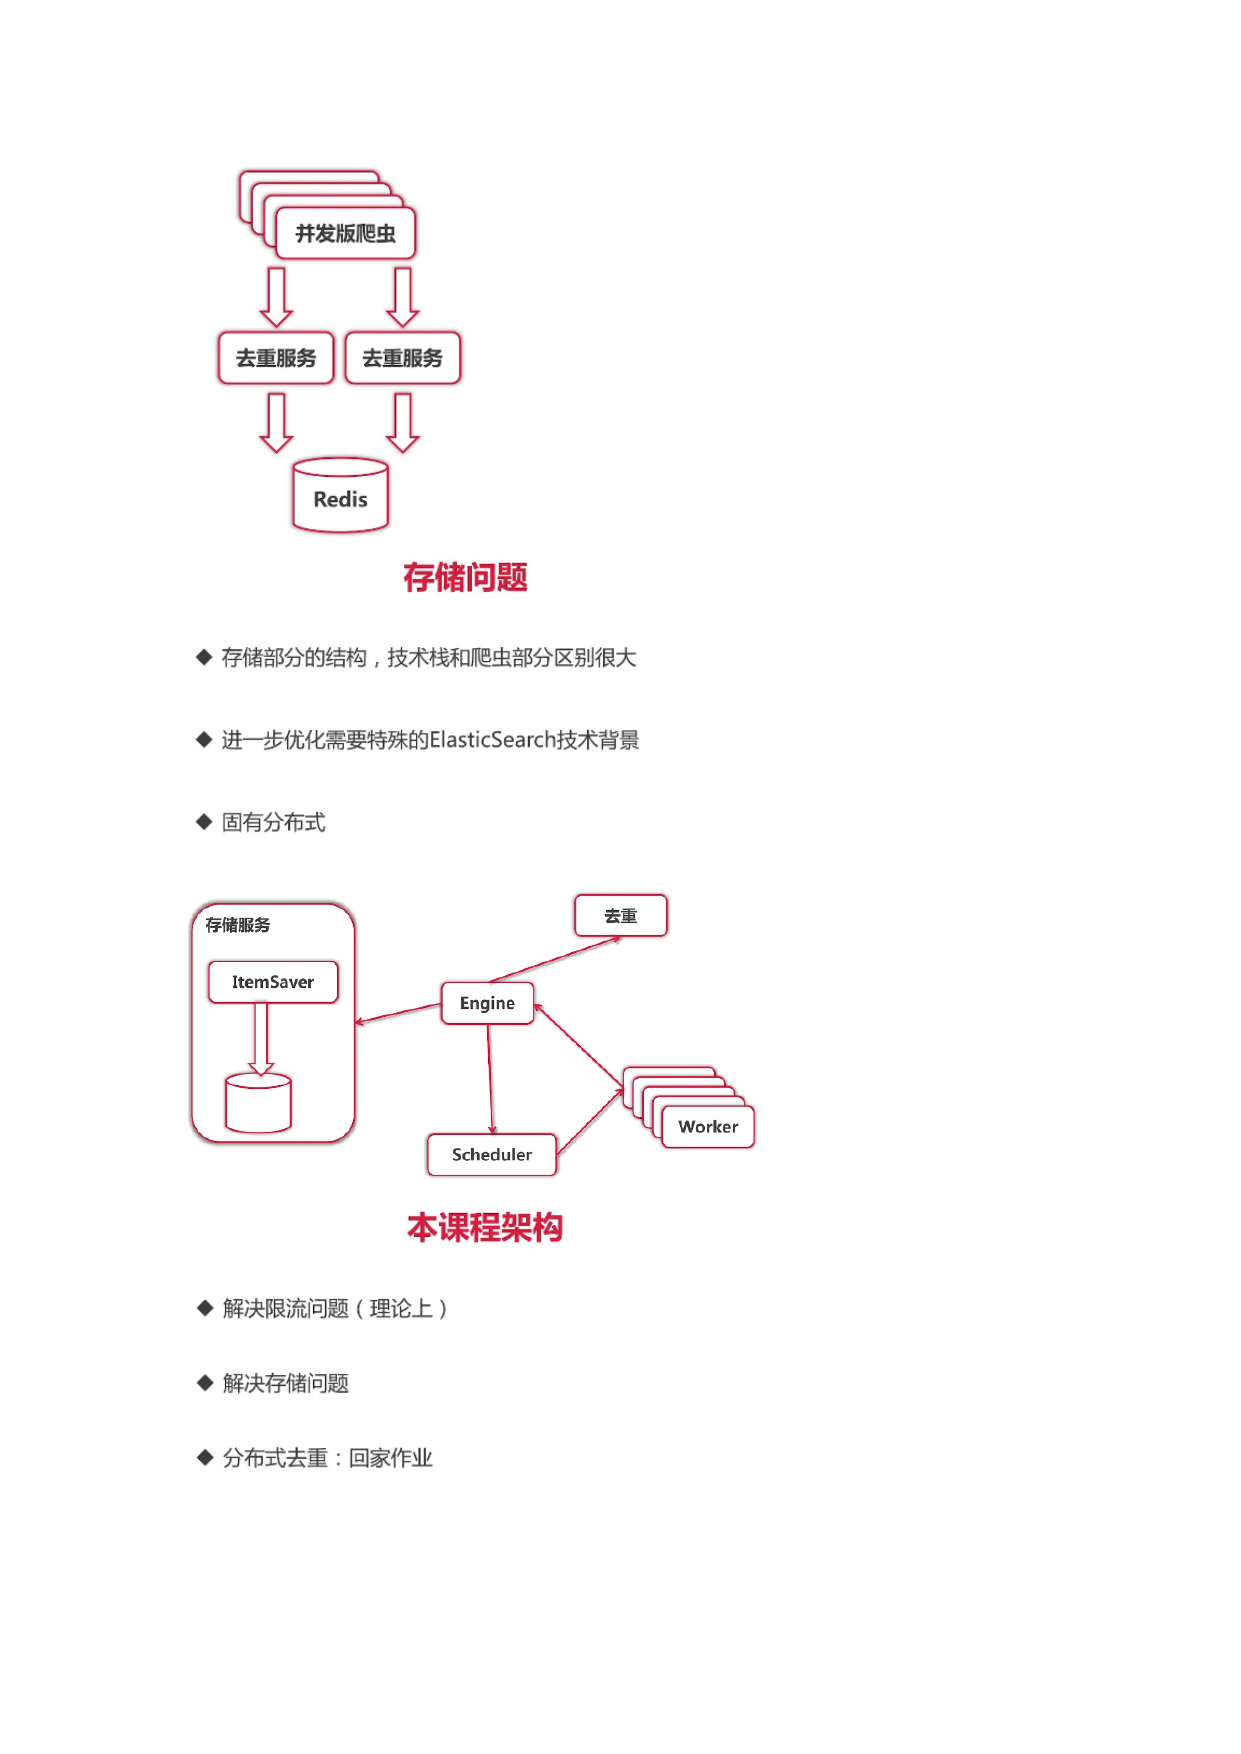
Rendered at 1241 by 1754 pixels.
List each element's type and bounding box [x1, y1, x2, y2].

picture [187, 1202, 602, 1483]
picture [187, 877, 760, 1186]
picture [187, 162, 499, 544]
picture [187, 552, 658, 851]
